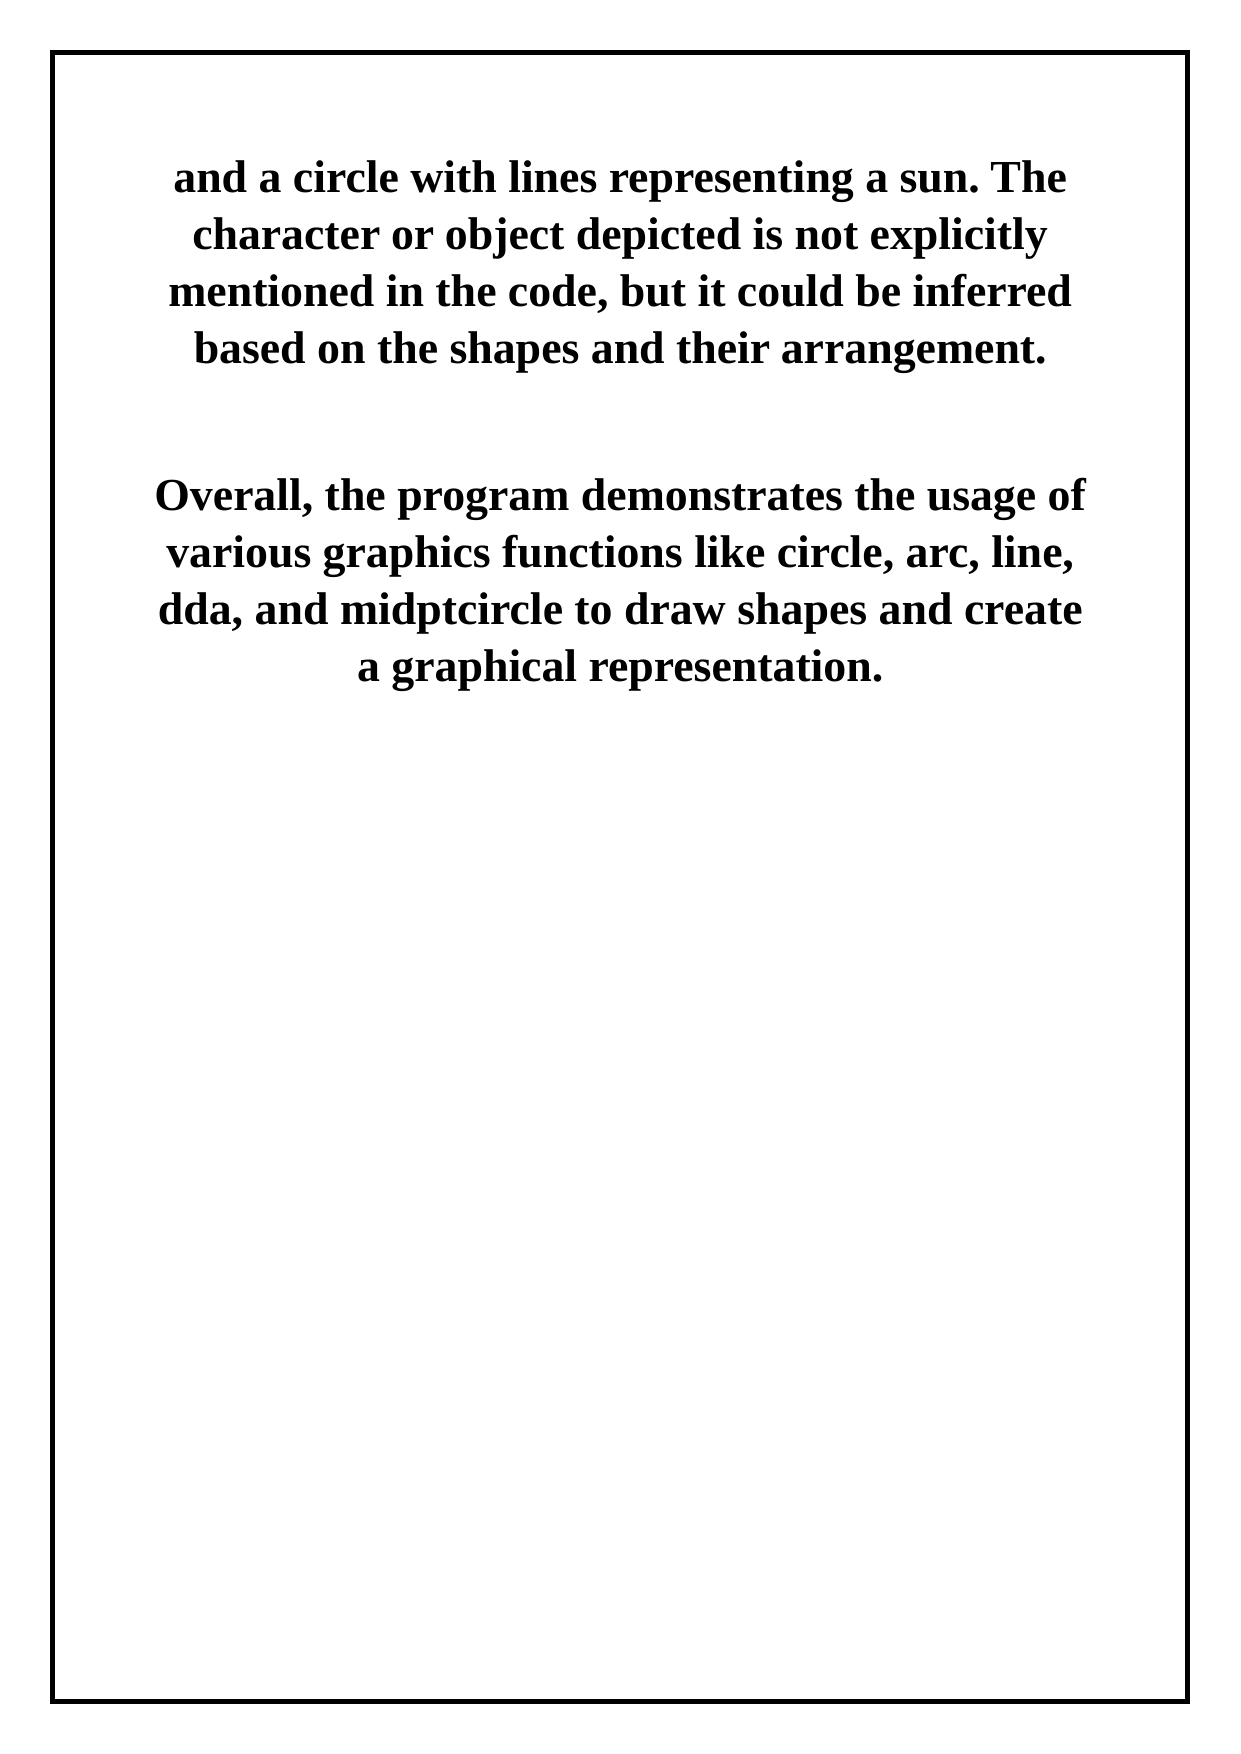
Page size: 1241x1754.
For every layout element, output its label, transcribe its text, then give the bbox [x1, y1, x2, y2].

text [150, 150, 1090, 373]
text Overall, the program demonstrates the usage of various graphics functions like circle, arc, line, dda, and midptcircle to draw shapes and create a graphical representation. [150, 468, 1090, 691]
